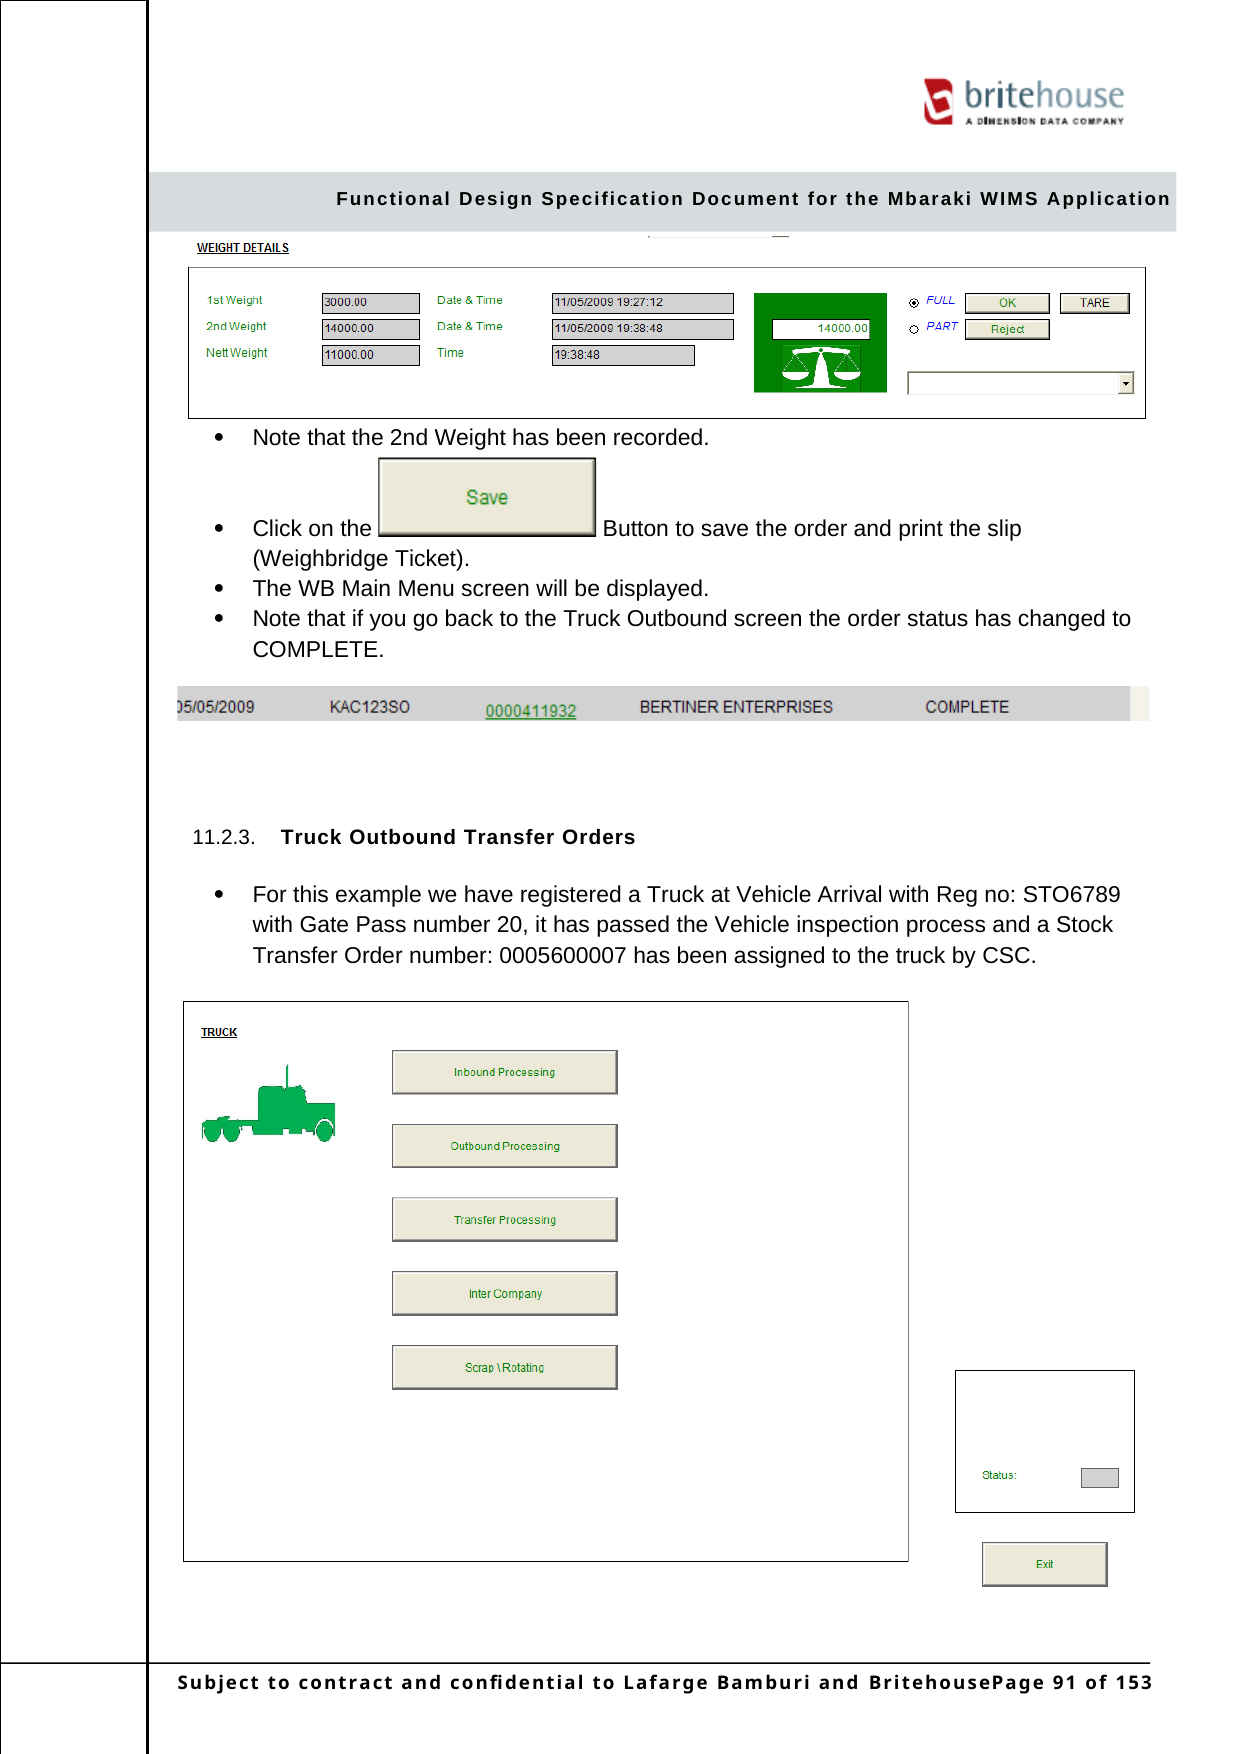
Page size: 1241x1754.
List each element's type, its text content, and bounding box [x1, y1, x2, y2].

list Note that if you go back to the Truck Outbound screen the order status has changed to COMPLETE. [215, 605, 1152, 662]
list Click on the Button to save the order and print the slip (Weighbridge Ticket). [215, 454, 1152, 571]
subtitle Truck Outbound Transfer Orders [192, 824, 1152, 848]
picture [908, 58, 1144, 140]
picture [177, 992, 1152, 1598]
picture [177, 686, 1151, 721]
list The WB Main Menu screen will be displayed. [215, 575, 1152, 601]
picture [177, 236, 1151, 424]
picture [378, 453, 597, 537]
list For this example we have registered a Truck at Vehicle Arrival with Reg no: STO6789 with Gate Pass number 20, it has passed the Vehicle inspection process and a Stock Transfer Order number: 0005600007 has been assigned to the truck by CSC. [215, 881, 1152, 968]
list Note that the 2nd Weight has been recorded. [215, 424, 1152, 450]
